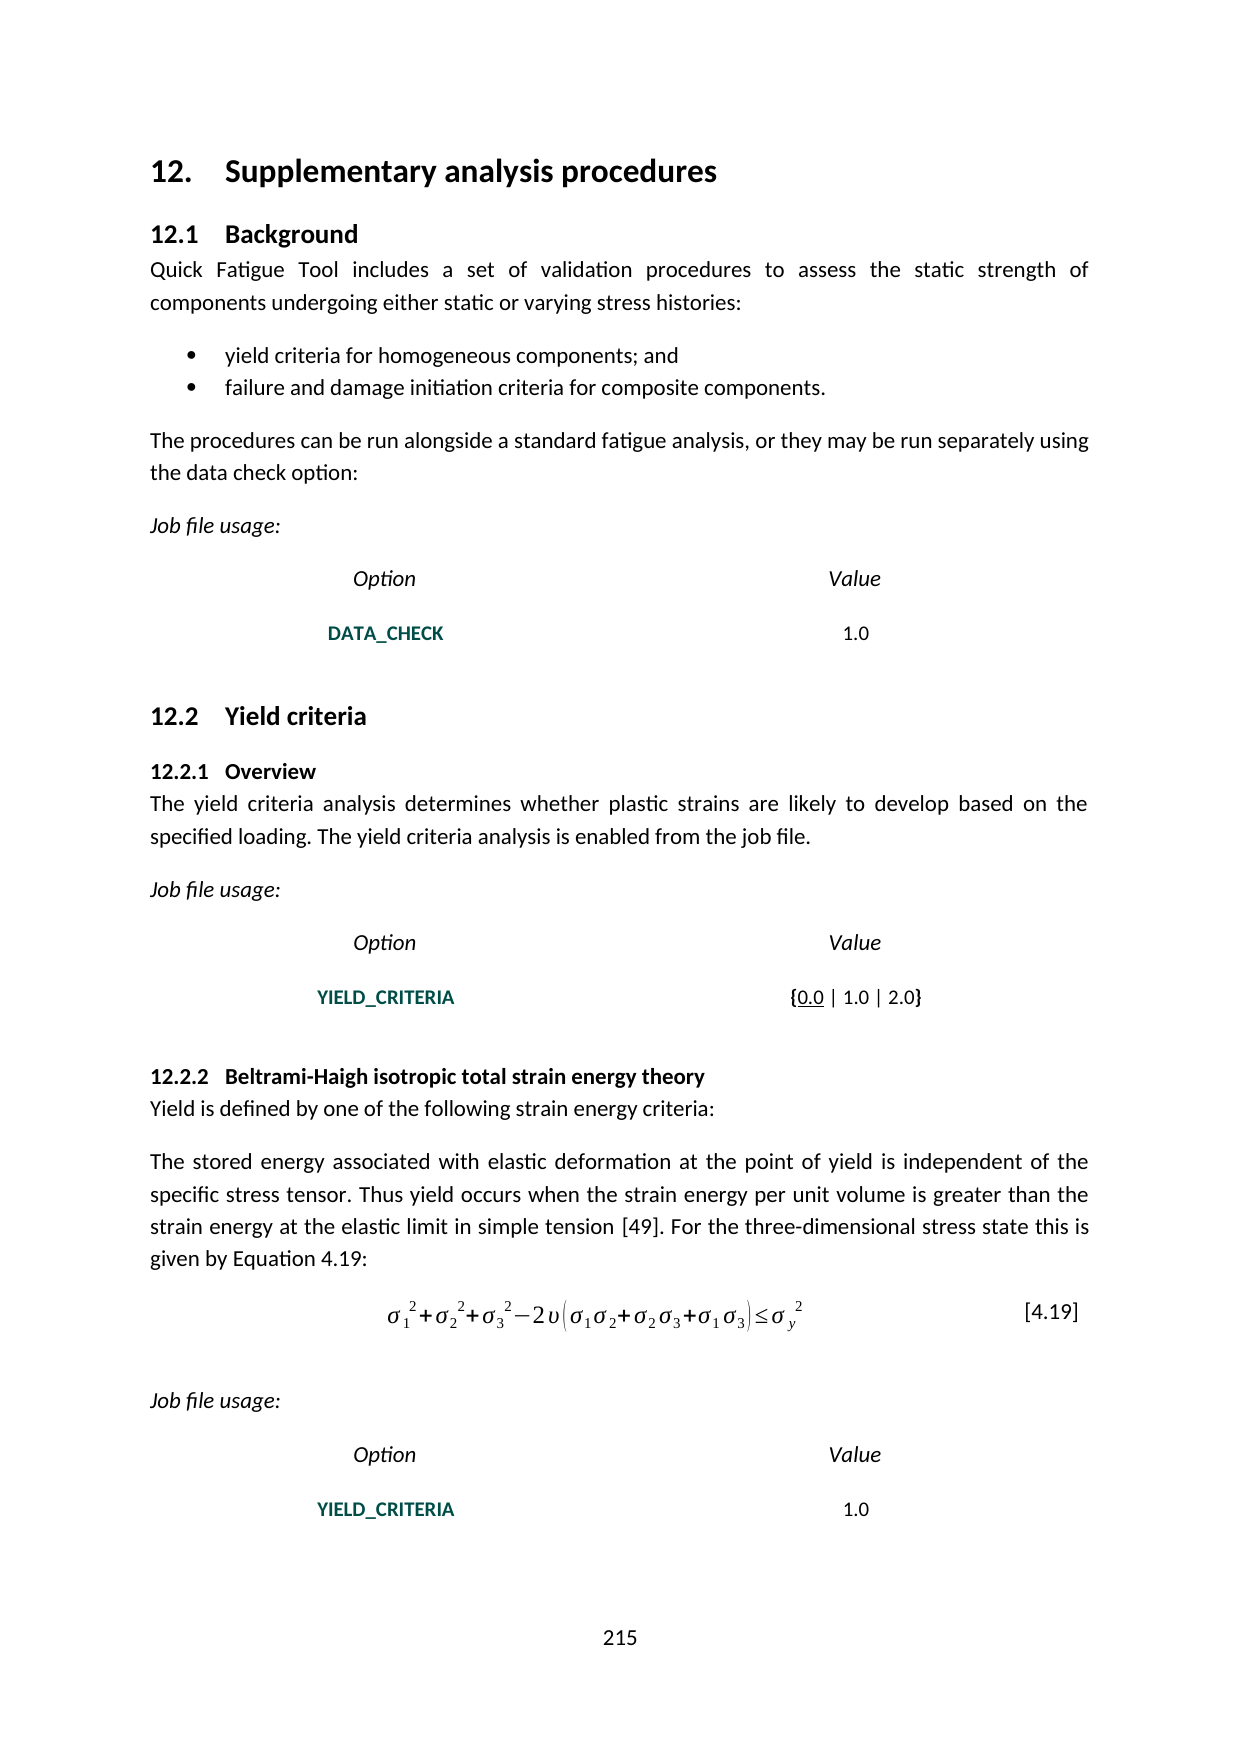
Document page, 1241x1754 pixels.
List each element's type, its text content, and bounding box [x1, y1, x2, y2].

text The yield criteria analysis determines whether plastic strains are likely to develop based on the specified loading. The yield criteria analysis is enabled from the job file. [150, 789, 1090, 850]
subtitle 12.1 Background [150, 218, 1090, 251]
list failure and damage initiation criteria for composite components. [187, 373, 1090, 401]
text Job file usage: [150, 1387, 1090, 1415]
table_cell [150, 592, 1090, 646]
text Job file usage: [150, 875, 1090, 903]
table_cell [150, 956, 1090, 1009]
subtitle 12. Supplementary analysis procedures [150, 150, 1090, 191]
text Job file usage: [150, 511, 1090, 539]
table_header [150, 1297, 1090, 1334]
text Quick Fatigue Tool includes a set of validation procedures to assess the static strength of components undergoing either static or varying stress histories: [150, 256, 1090, 316]
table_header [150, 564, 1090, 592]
text The stored energy associated with elastic deformation at the point of yield is independent of the specific stress tensor. Thus yield occurs when the strain energy per unit volume is greater than the strain energy at the elastic limit in simple tension. For the three-dimensional stress state this is given by Equation 4.19: [150, 1147, 1090, 1272]
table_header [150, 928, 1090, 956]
text Yield is defined by one of the following strain energy criteria: [150, 1094, 1090, 1122]
subtitle 12.2.2 Beltrami-Haigh isotropic total strain energy theory [150, 1062, 1090, 1090]
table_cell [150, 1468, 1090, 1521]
subtitle 12.2.1 Overview [150, 757, 1090, 785]
text The procedures can be run alongside a standard fatigue analysis, or they may be run separately using the data check option: [150, 426, 1090, 486]
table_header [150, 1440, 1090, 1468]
subtitle 12.2 Yield criteria [150, 699, 1090, 732]
list yield criteria for homogeneous components; and [187, 341, 1090, 369]
